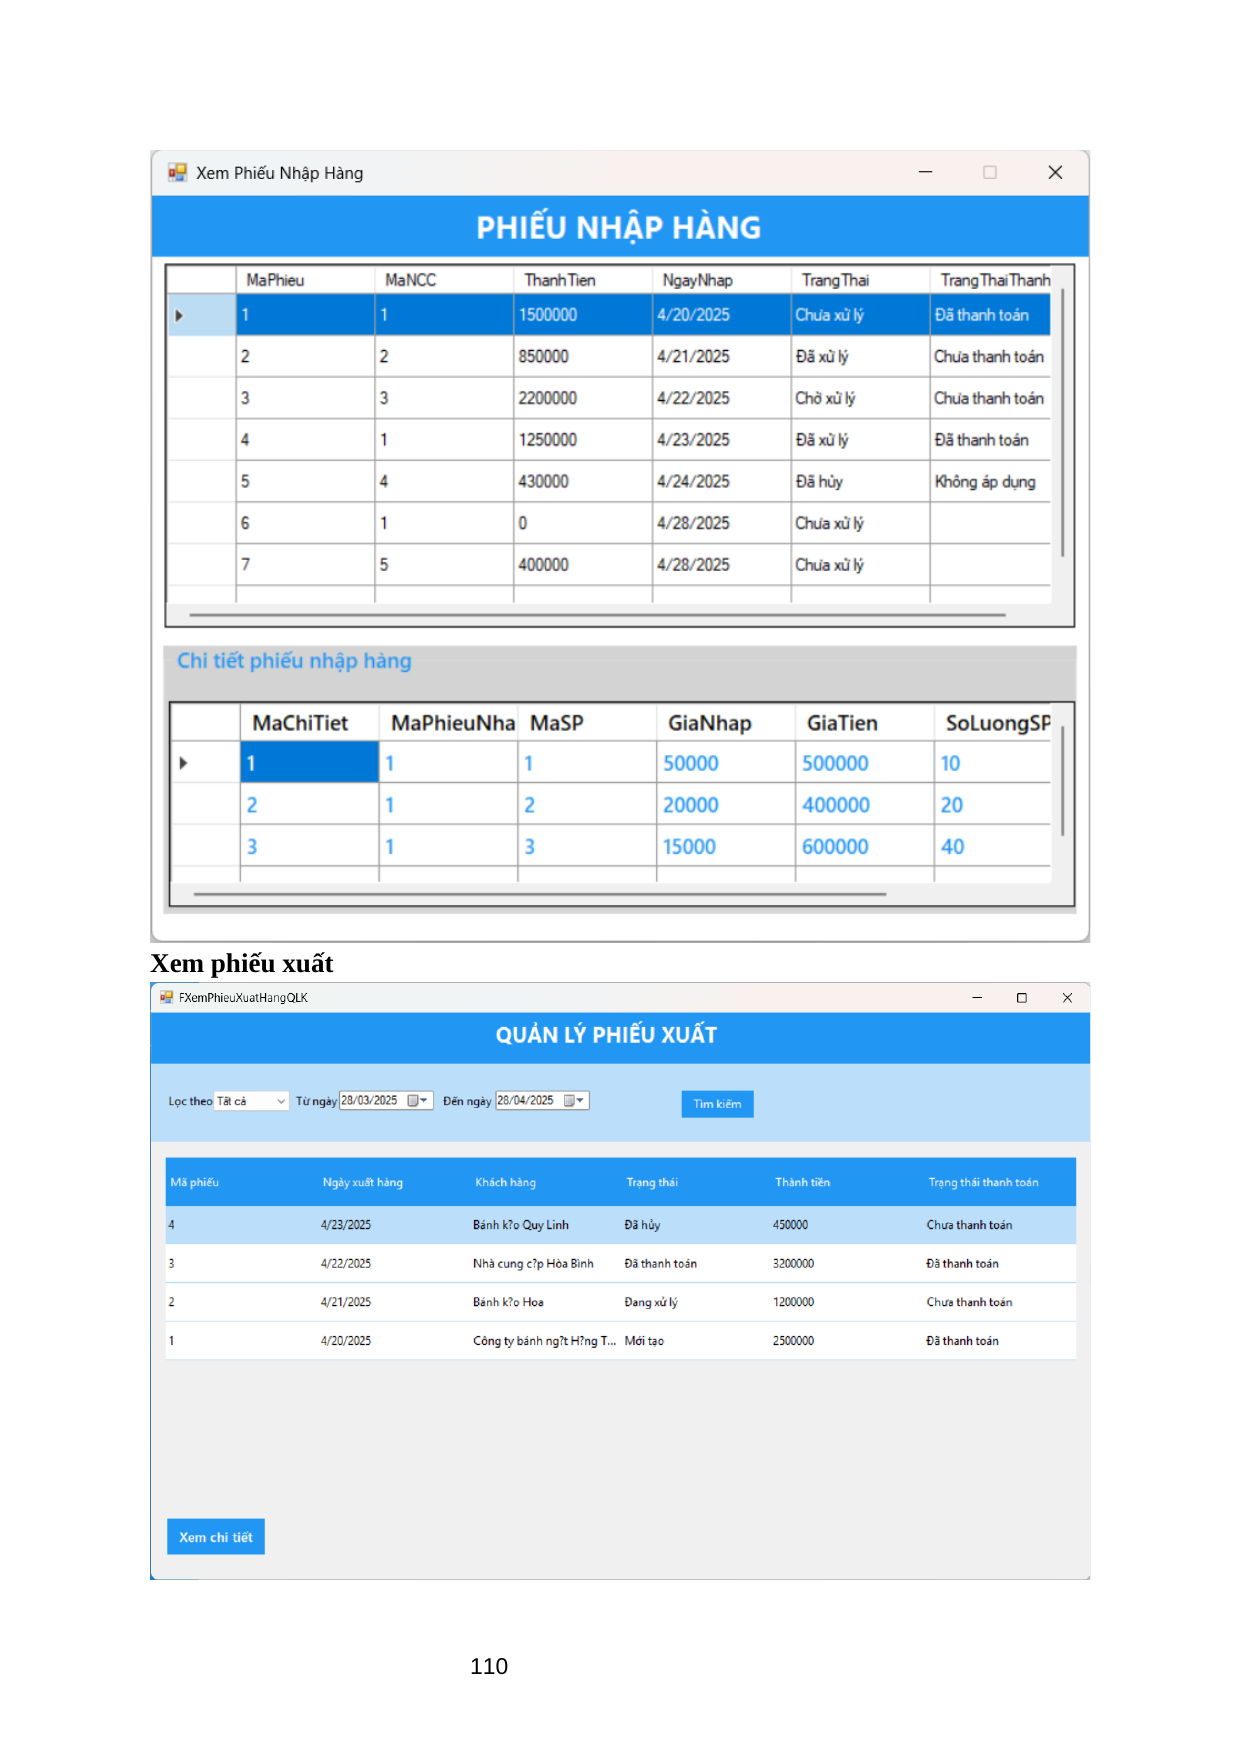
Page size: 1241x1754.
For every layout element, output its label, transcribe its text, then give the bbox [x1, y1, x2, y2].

picture [150, 982, 1091, 1580]
text Xem phiếu xuất [150, 947, 1090, 978]
picture [150, 150, 1091, 943]
